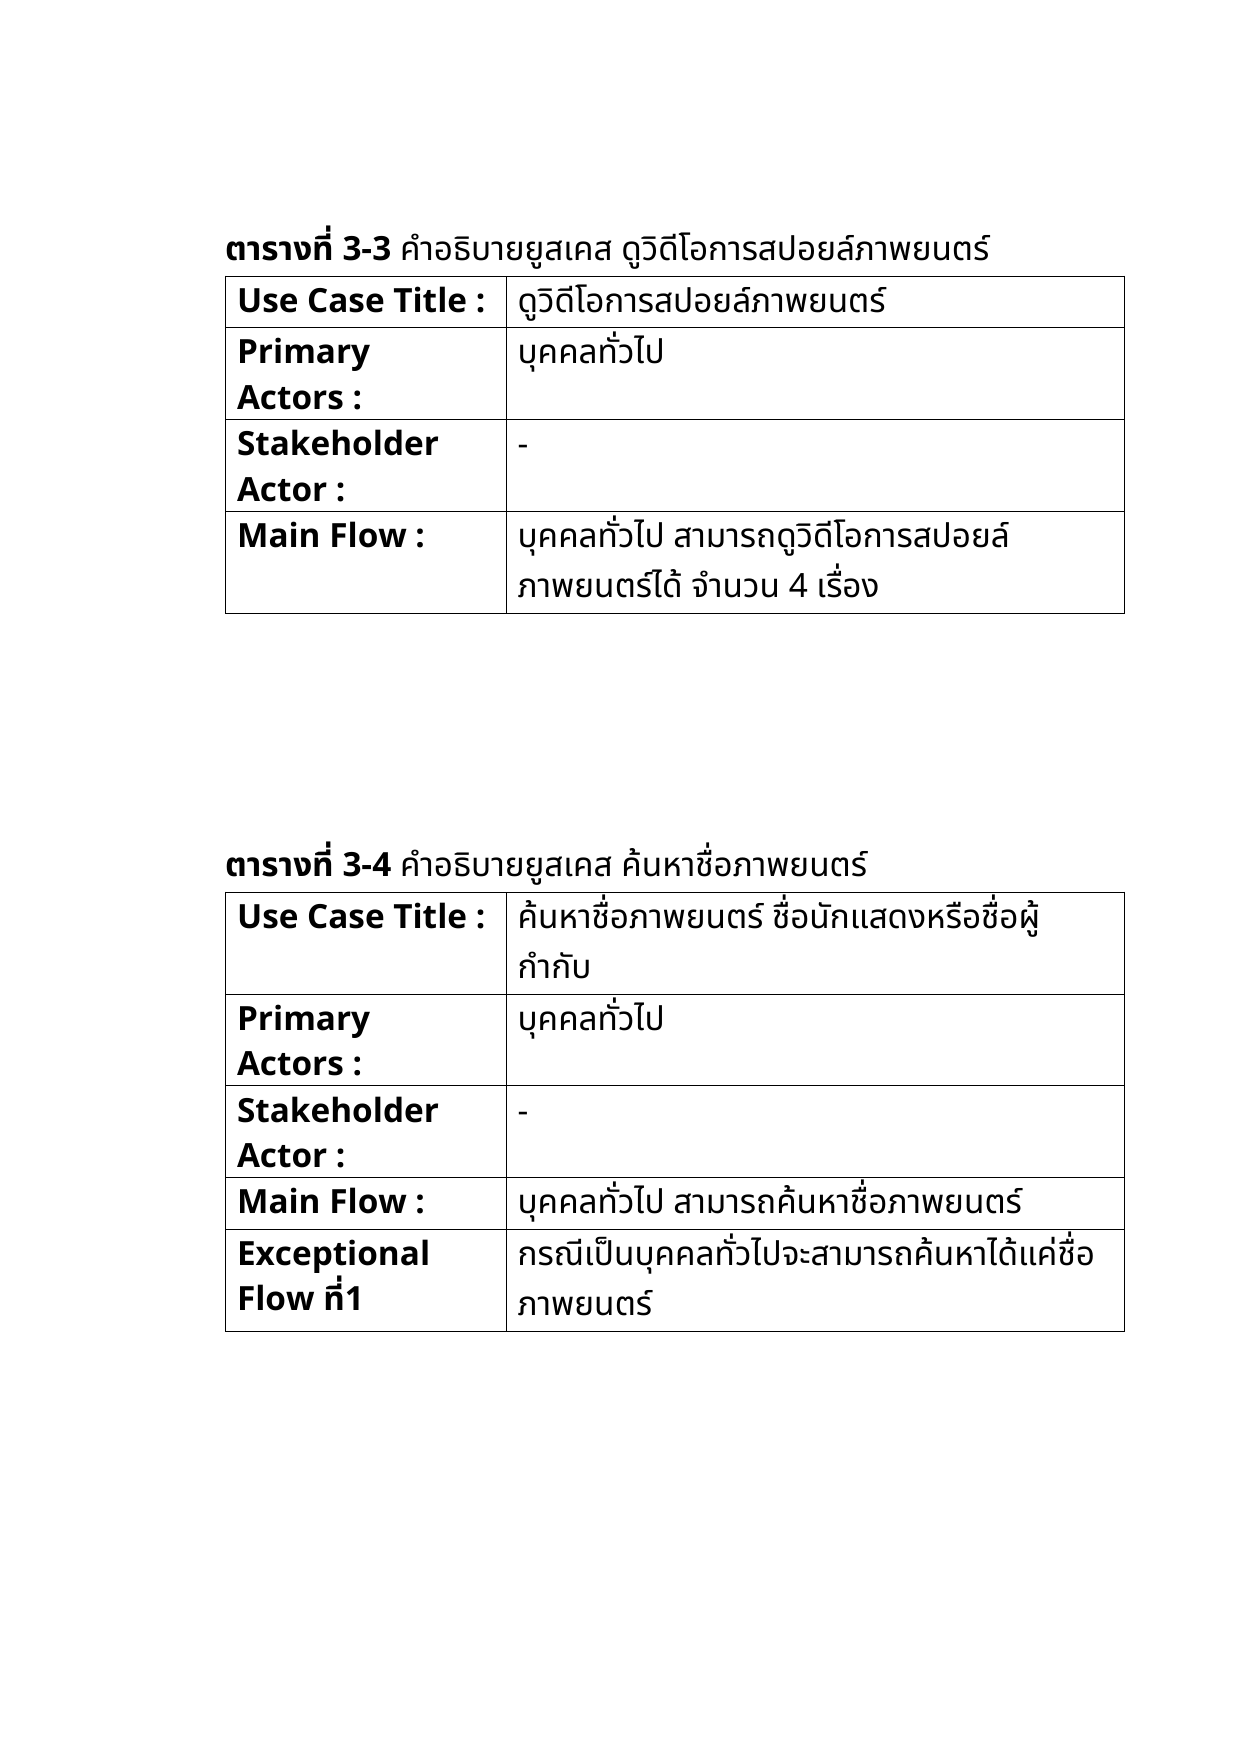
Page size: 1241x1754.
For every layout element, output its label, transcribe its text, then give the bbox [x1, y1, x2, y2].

table_cell Primary Actors : [226, 995, 506, 1085]
table_cell - [507, 420, 1124, 511]
table_cell Stakeholder Actor : [226, 420, 506, 511]
table_header ค้นหาชื่อภาพยนตร์ ชื่อนักแสดงหรือชื่อผู้กำกับ [507, 893, 1124, 993]
table_cell บุคคลทั่วไป สามารถดูวิดีโอการสปอยล์ภาพยนตร์ได้ จำนวน 4 เรื่อง [507, 512, 1124, 613]
table_cell - [507, 1086, 1124, 1177]
table_header ดูวิดีโอการสปอยล์ภาพยนตร์ [507, 277, 1124, 327]
table_header Use Case Title : [226, 277, 506, 327]
table_cell บุคคลทั่วไป [507, 995, 1124, 1085]
table_cell บุคคลทั่วไป สามารถค้นหาชื่อภาพยนตร์ [507, 1178, 1124, 1229]
table_cell Main Flow : [226, 1178, 506, 1229]
table_cell Exceptional Flow ที่1 [226, 1230, 506, 1331]
table_cell Main Flow : [226, 512, 506, 613]
text ตารางที่ 3-4 คำอธิบายยูสเคส ค้นหาชื่อภาพยนตร์ [225, 841, 1090, 892]
table_cell Primary Actors : [226, 328, 506, 419]
table_header Use Case Title : [226, 893, 506, 993]
text ตารางที่ 3-3 คำอธิบายยูสเคส ดูวิดีโอการสปอยล์ภาพยนตร์ [225, 225, 1090, 276]
table_cell Stakeholder Actor : [226, 1086, 506, 1177]
table_cell บุคคลทั่วไป [507, 328, 1124, 419]
table_cell กรณีเป็นบุคคลทั่วไปจะสามารถค้นหาได้แค่ชื่อภาพยนตร์ [507, 1230, 1124, 1331]
